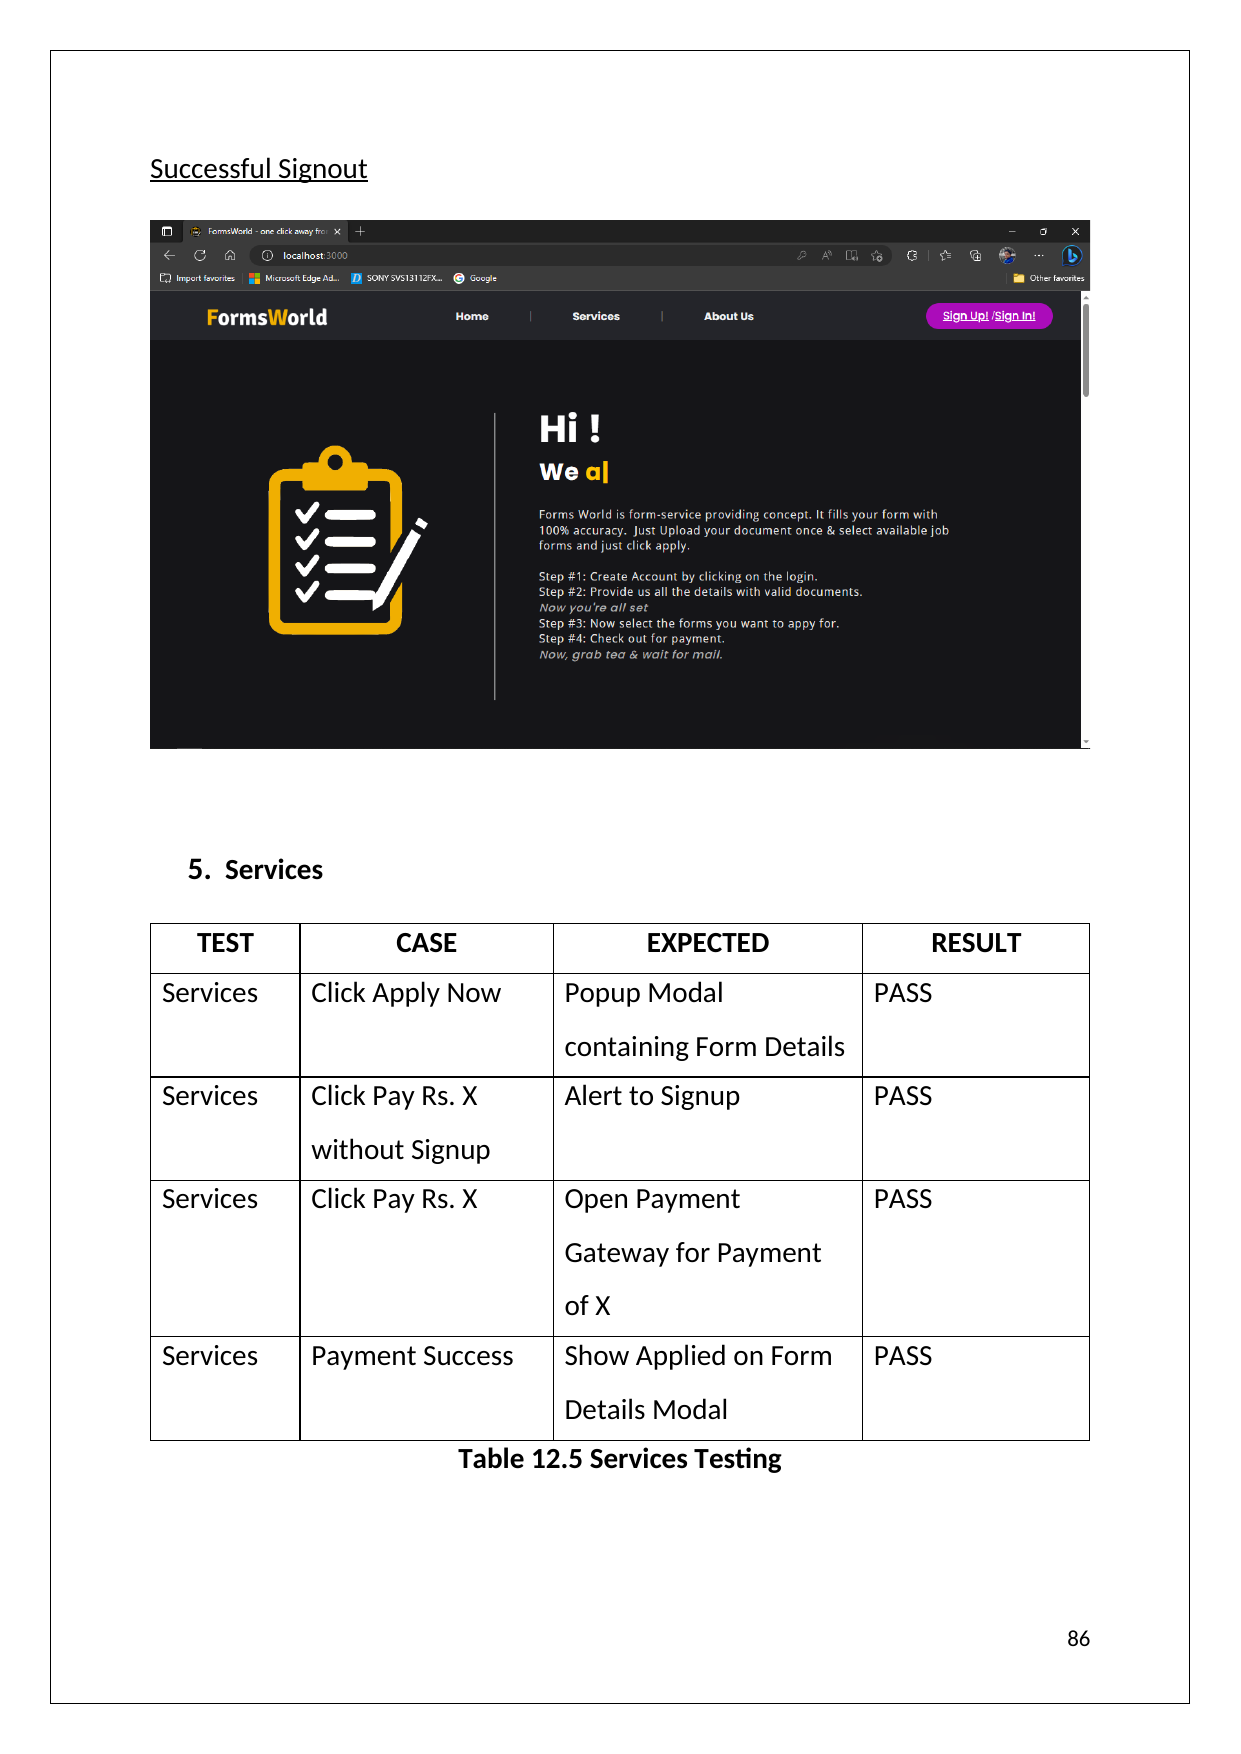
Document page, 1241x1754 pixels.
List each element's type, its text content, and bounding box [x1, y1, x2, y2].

table_cell Services [151, 974, 299, 1076]
picture [150, 220, 1091, 749]
table_cell Click Apply Now [301, 974, 553, 1076]
table_cell Services [151, 1078, 299, 1179]
table_header EXPECTED [554, 924, 862, 973]
table_cell Payment Success [301, 1337, 553, 1439]
table_cell Show Applied on Form Details Modal [554, 1337, 862, 1439]
text Table 12.5 Services Testing [150, 1441, 1090, 1476]
table_cell Services [151, 1337, 299, 1439]
table_cell PASS [863, 1337, 1089, 1439]
table_cell PASS [863, 974, 1089, 1076]
table_cell Open Payment Gateway for Payment of X [554, 1181, 862, 1336]
table_header TEST [151, 924, 299, 973]
table_cell PASS [863, 1181, 1089, 1336]
table_cell Services [151, 1181, 299, 1336]
table_cell PASS [863, 1078, 1089, 1179]
table_cell Click Pay Rs. X [301, 1181, 553, 1336]
table_header RESULT [863, 924, 1089, 973]
list Services [187, 849, 1090, 888]
table_cell Alert to Signup [554, 1078, 862, 1179]
table_cell Popup Modal containing Form Details [554, 974, 862, 1076]
table_header CASE [301, 924, 553, 973]
table_cell Click Pay Rs. X without Signup [301, 1078, 553, 1179]
text Successful Signout [150, 150, 1090, 186]
